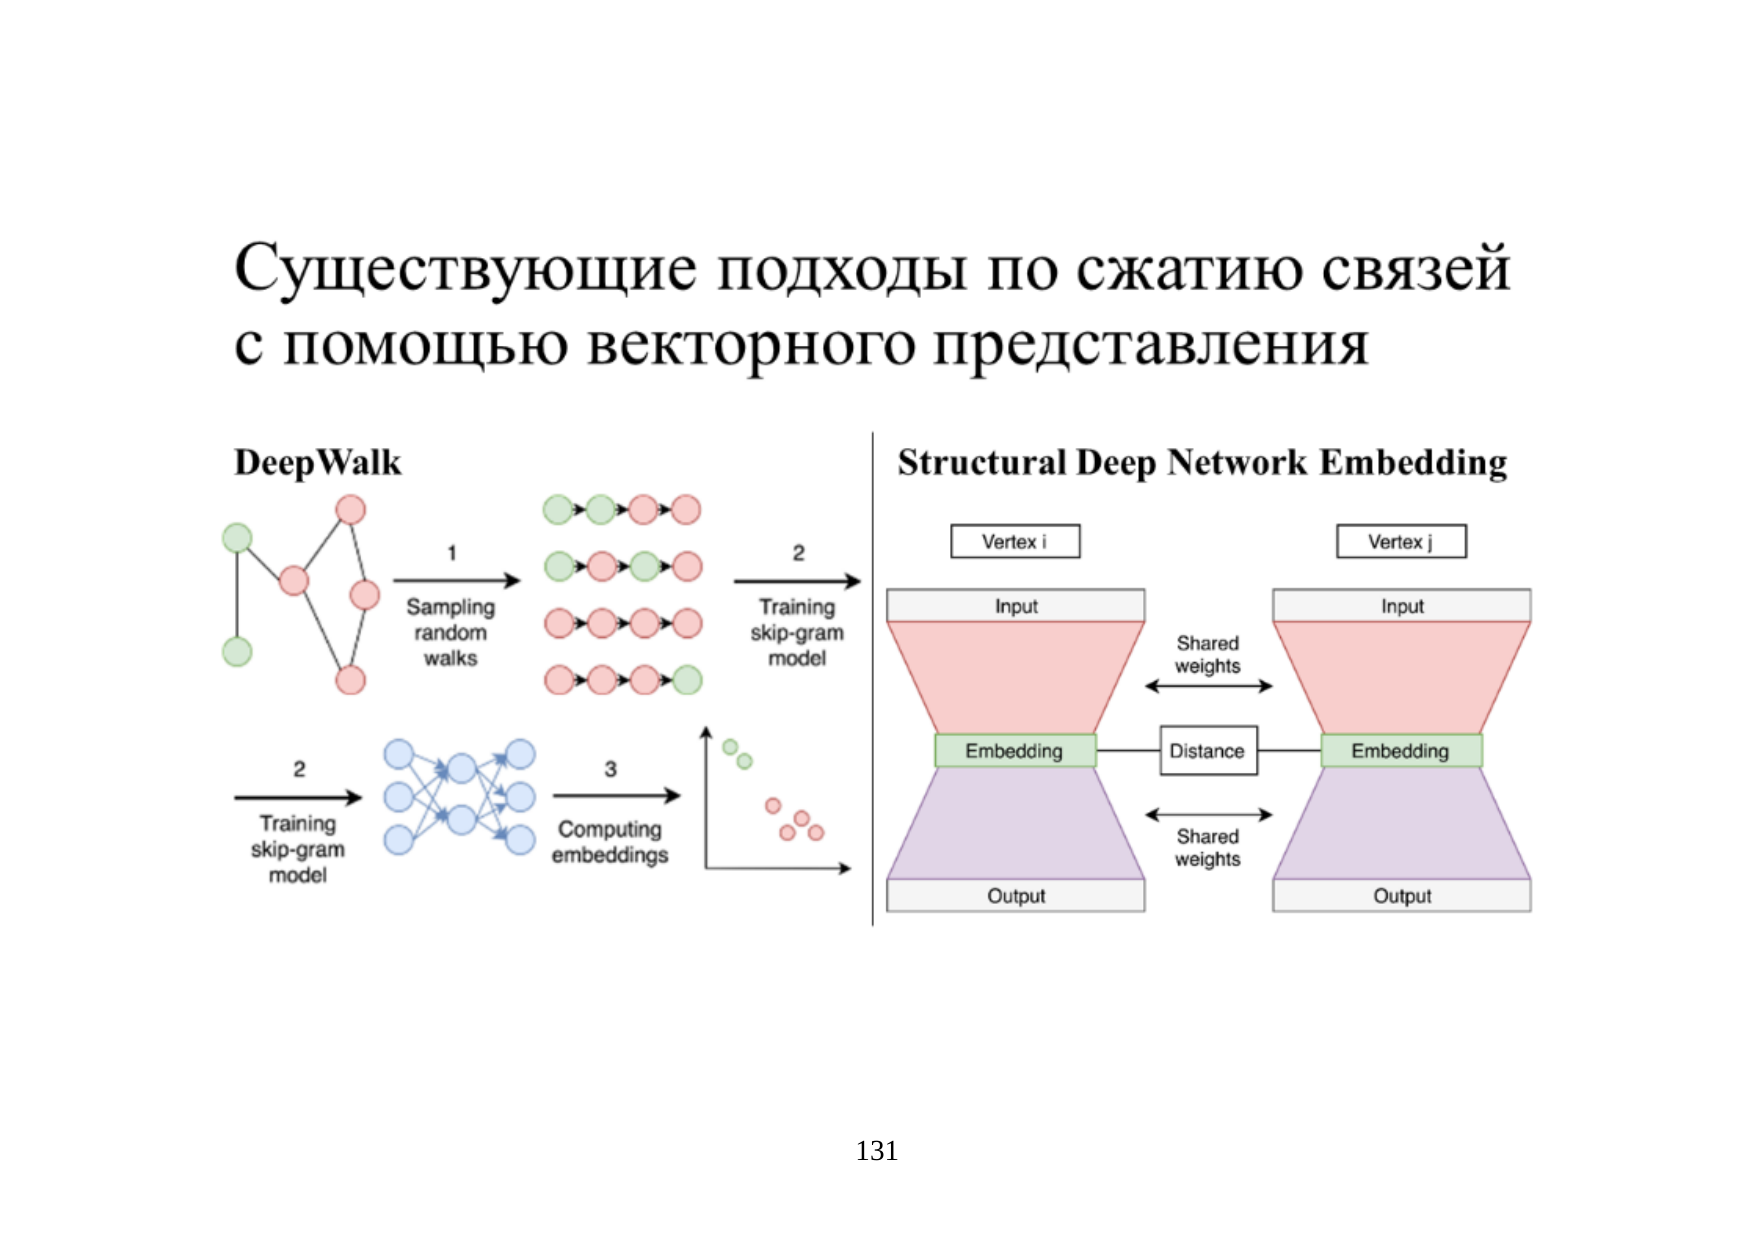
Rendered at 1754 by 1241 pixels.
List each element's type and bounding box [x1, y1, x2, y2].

picture [118, 177, 1636, 1031]
